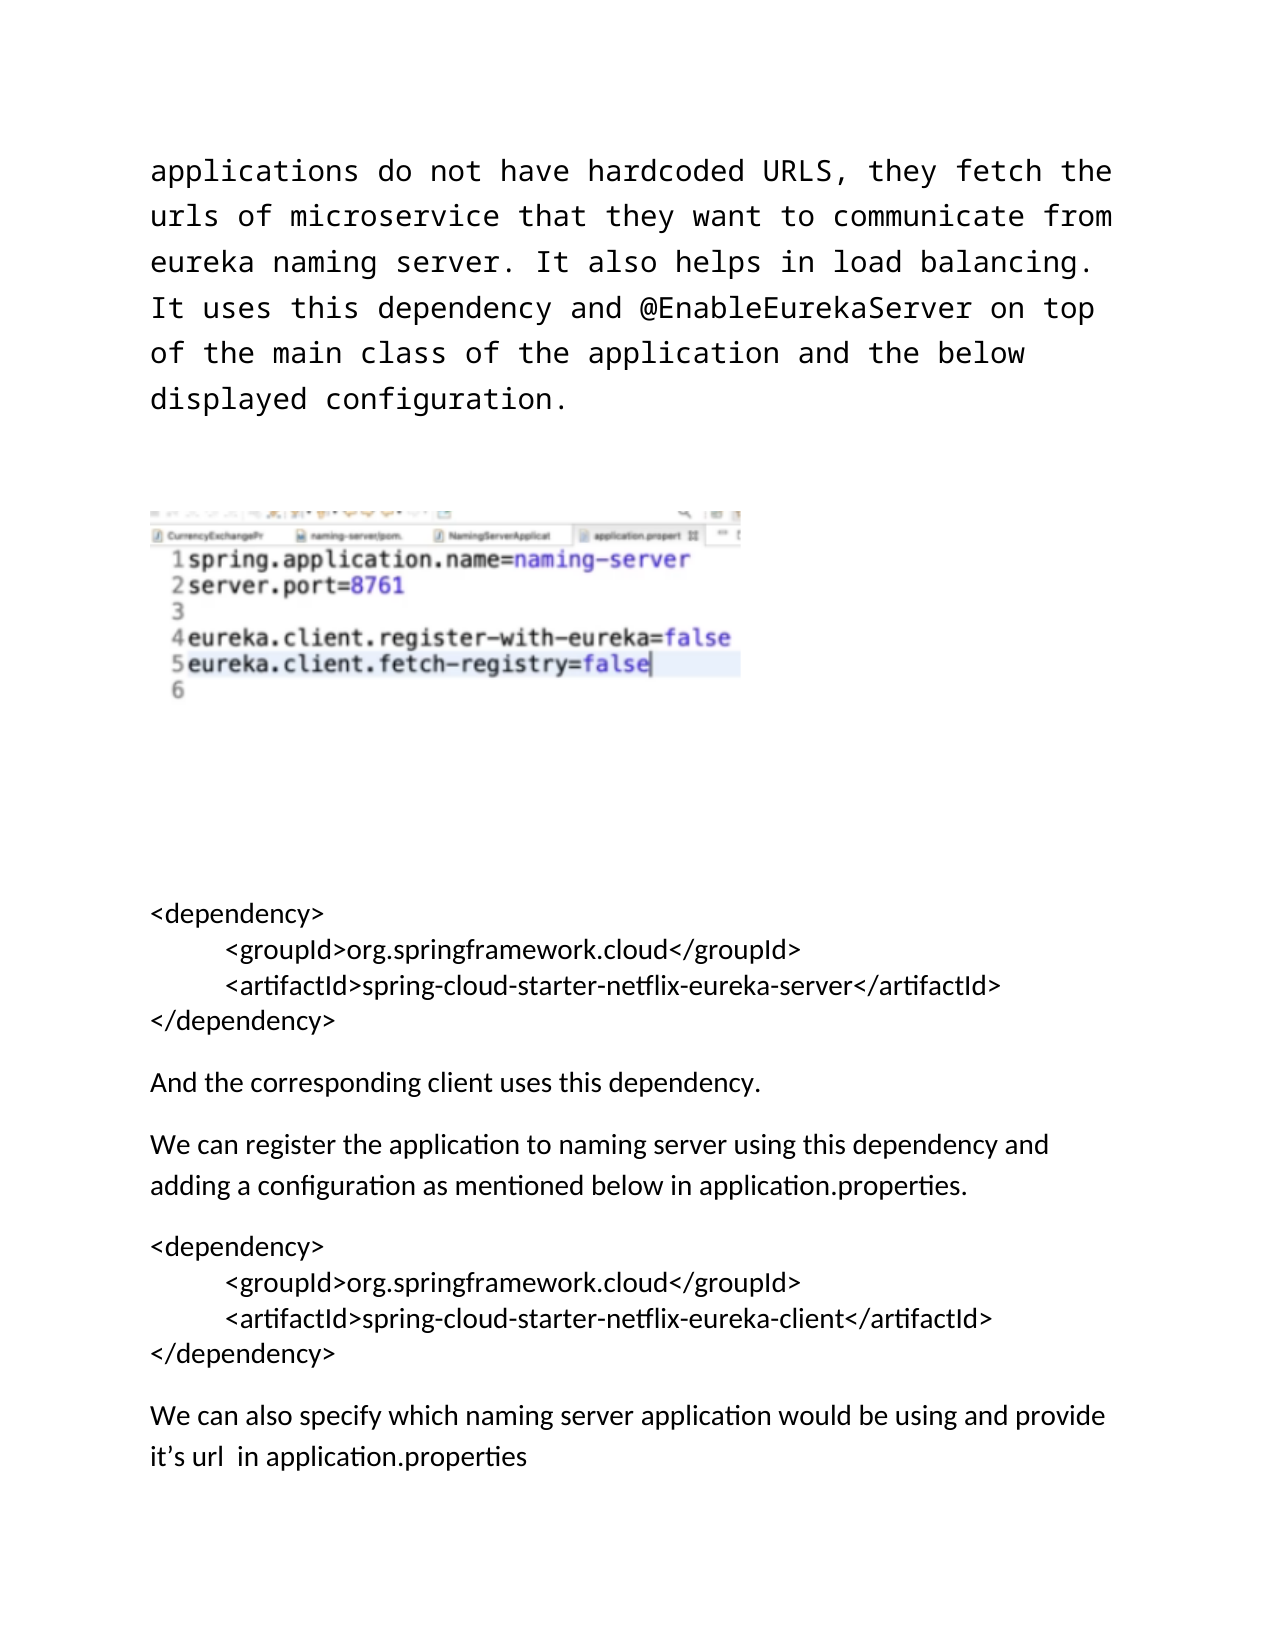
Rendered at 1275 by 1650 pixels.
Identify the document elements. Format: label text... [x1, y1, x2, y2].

text <artifactId>spring-cloud-starter-netflix-eureka-client</artifactId> [150, 1300, 1125, 1335]
text <dependency> [150, 895, 1125, 931]
text </dependency> [150, 1335, 1125, 1371]
text <artifactId>spring-cloud-starter-netflix-eureka-server</artifactId> [150, 967, 1125, 1002]
text We can register the application to naming server using this dependency and adding a configuration as mentioned below in application.properties. [150, 1126, 1125, 1202]
picture [150, 511, 741, 871]
text <groupId>org.springframework.cloud</groupId> [150, 1264, 1125, 1300]
text And the corresponding client uses this dependency. [150, 1064, 1125, 1100]
text We can also specify which naming server application would be using and provide it’s url in application.properties [150, 1397, 1125, 1474]
text <dependency> [150, 1228, 1125, 1264]
text </dependency> [150, 1002, 1125, 1038]
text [150, 150, 1125, 418]
text <groupId>org.springframework.cloud</groupId> [150, 931, 1125, 967]
